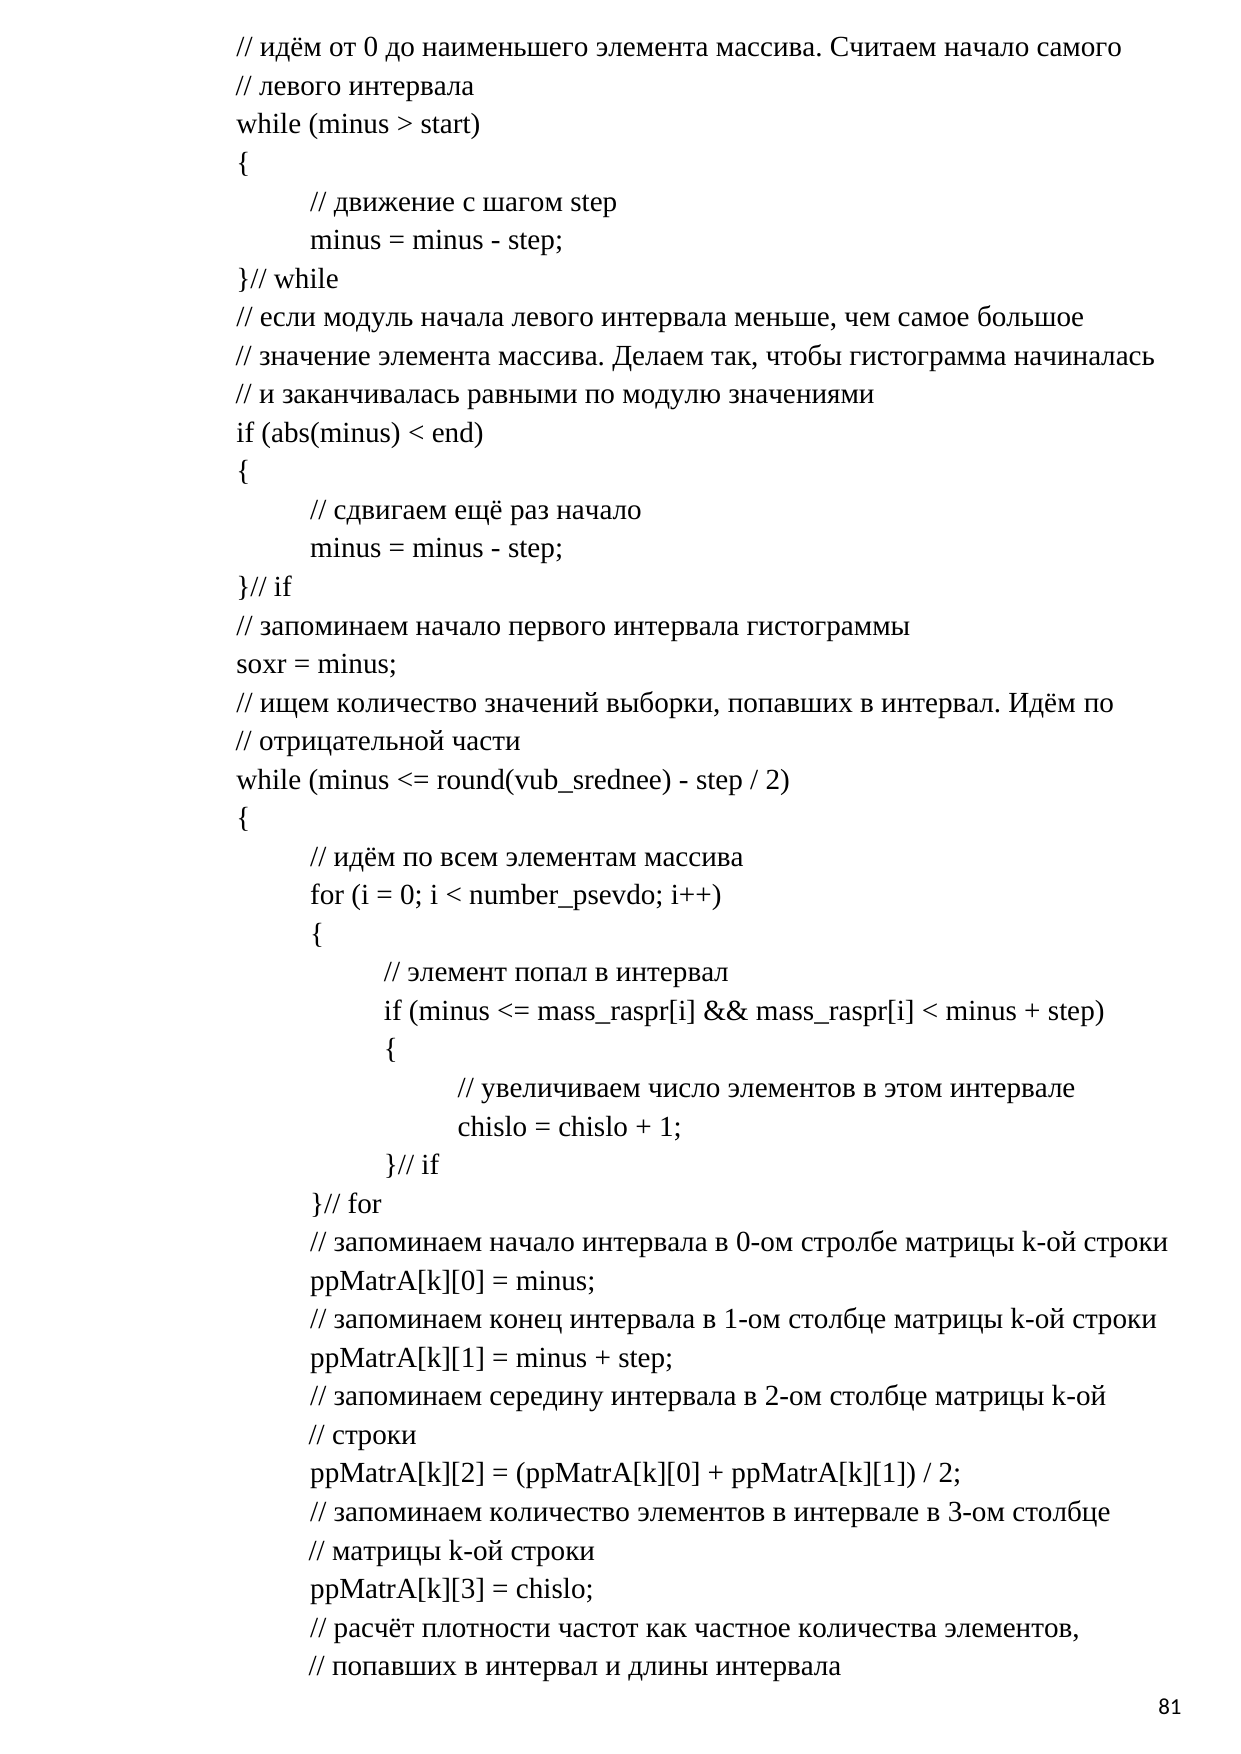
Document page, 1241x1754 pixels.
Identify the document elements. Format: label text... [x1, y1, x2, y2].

text { [162, 1032, 1181, 1065]
text // движение с шагом step [162, 184, 1181, 217]
text // строки [162, 1417, 1181, 1451]
text // запоминаем начало первого интервала гистограммы [162, 608, 1181, 641]
text { [162, 916, 1181, 949]
text }// while [162, 261, 1181, 294]
text ppMatrA[k][0] = minus; [162, 1263, 1181, 1296]
text // значение элемента массива. Делаем так, чтобы гистограмма начиналась [162, 338, 1181, 371]
text minus = minus - step; [162, 222, 1181, 256]
text soxr = minus; [162, 646, 1181, 680]
text // расчёт плотности частот как частное количества элементов, [162, 1610, 1181, 1643]
text // отрицательной части [162, 723, 1181, 757]
text // сдвигаем ещё раз начало [162, 492, 1181, 526]
text minus = minus - step; [162, 531, 1181, 564]
text // матрицы k-ой строки [162, 1533, 1181, 1566]
text chislo = chislo + 1; [162, 1109, 1181, 1142]
text }// for [162, 1186, 1181, 1219]
text for (i = 0; i < number_psevdo; i++) [162, 877, 1181, 911]
text ppMatrA[k][1] = minus + step; [162, 1340, 1181, 1373]
text }// if [162, 569, 1181, 603]
text { [162, 453, 1181, 487]
text ppMatrA[k][2] = (ppMatrA[k][0] + ppMatrA[k][1]) / 2; [162, 1456, 1181, 1489]
text // ищем количество значений выборки, попавших в интервал. Идём по [162, 685, 1181, 718]
text { [162, 145, 1181, 179]
text ppMatrA[k][3] = chislo; [162, 1571, 1181, 1605]
text while (minus <= round(vub_srednee) - step / 2) [162, 762, 1181, 795]
text while (minus > start) [162, 107, 1181, 140]
text // увеличиваем число элементов в этом интервале [162, 1070, 1181, 1104]
text // запоминаем конец интервала в 1-ом столбце матрицы k-ой строки [162, 1301, 1181, 1335]
text if (abs(minus) < end) [162, 415, 1181, 448]
text // попавших в интервал и длины интервала [162, 1648, 1181, 1682]
text // запоминаем начало интервала в 0-ом стролбе матрицы k-ой строки [162, 1224, 1181, 1258]
text // идём от 0 до наименьшего элемента массива. Считаем начало самого [162, 29, 1181, 63]
text if (minus <= mass_raspr[i] && mass_raspr[i] < minus + step) [162, 993, 1181, 1027]
text // запоминаем середину интервала в 2-ом столбце матрицы k-ой [162, 1378, 1181, 1412]
text // элемент попал в интервал [162, 954, 1181, 988]
text { [162, 800, 1181, 834]
text // запоминаем количество элементов в интервале в 3-ом столбце [162, 1494, 1181, 1528]
text // и заканчивалась равными по модулю значениями [162, 376, 1181, 410]
text }// if [162, 1147, 1181, 1181]
text // идём по всем элементам массива [162, 839, 1181, 872]
text // если модуль начала левого интервала меньше, чем самое большое [162, 299, 1181, 333]
text // левого интервала [162, 68, 1181, 102]
